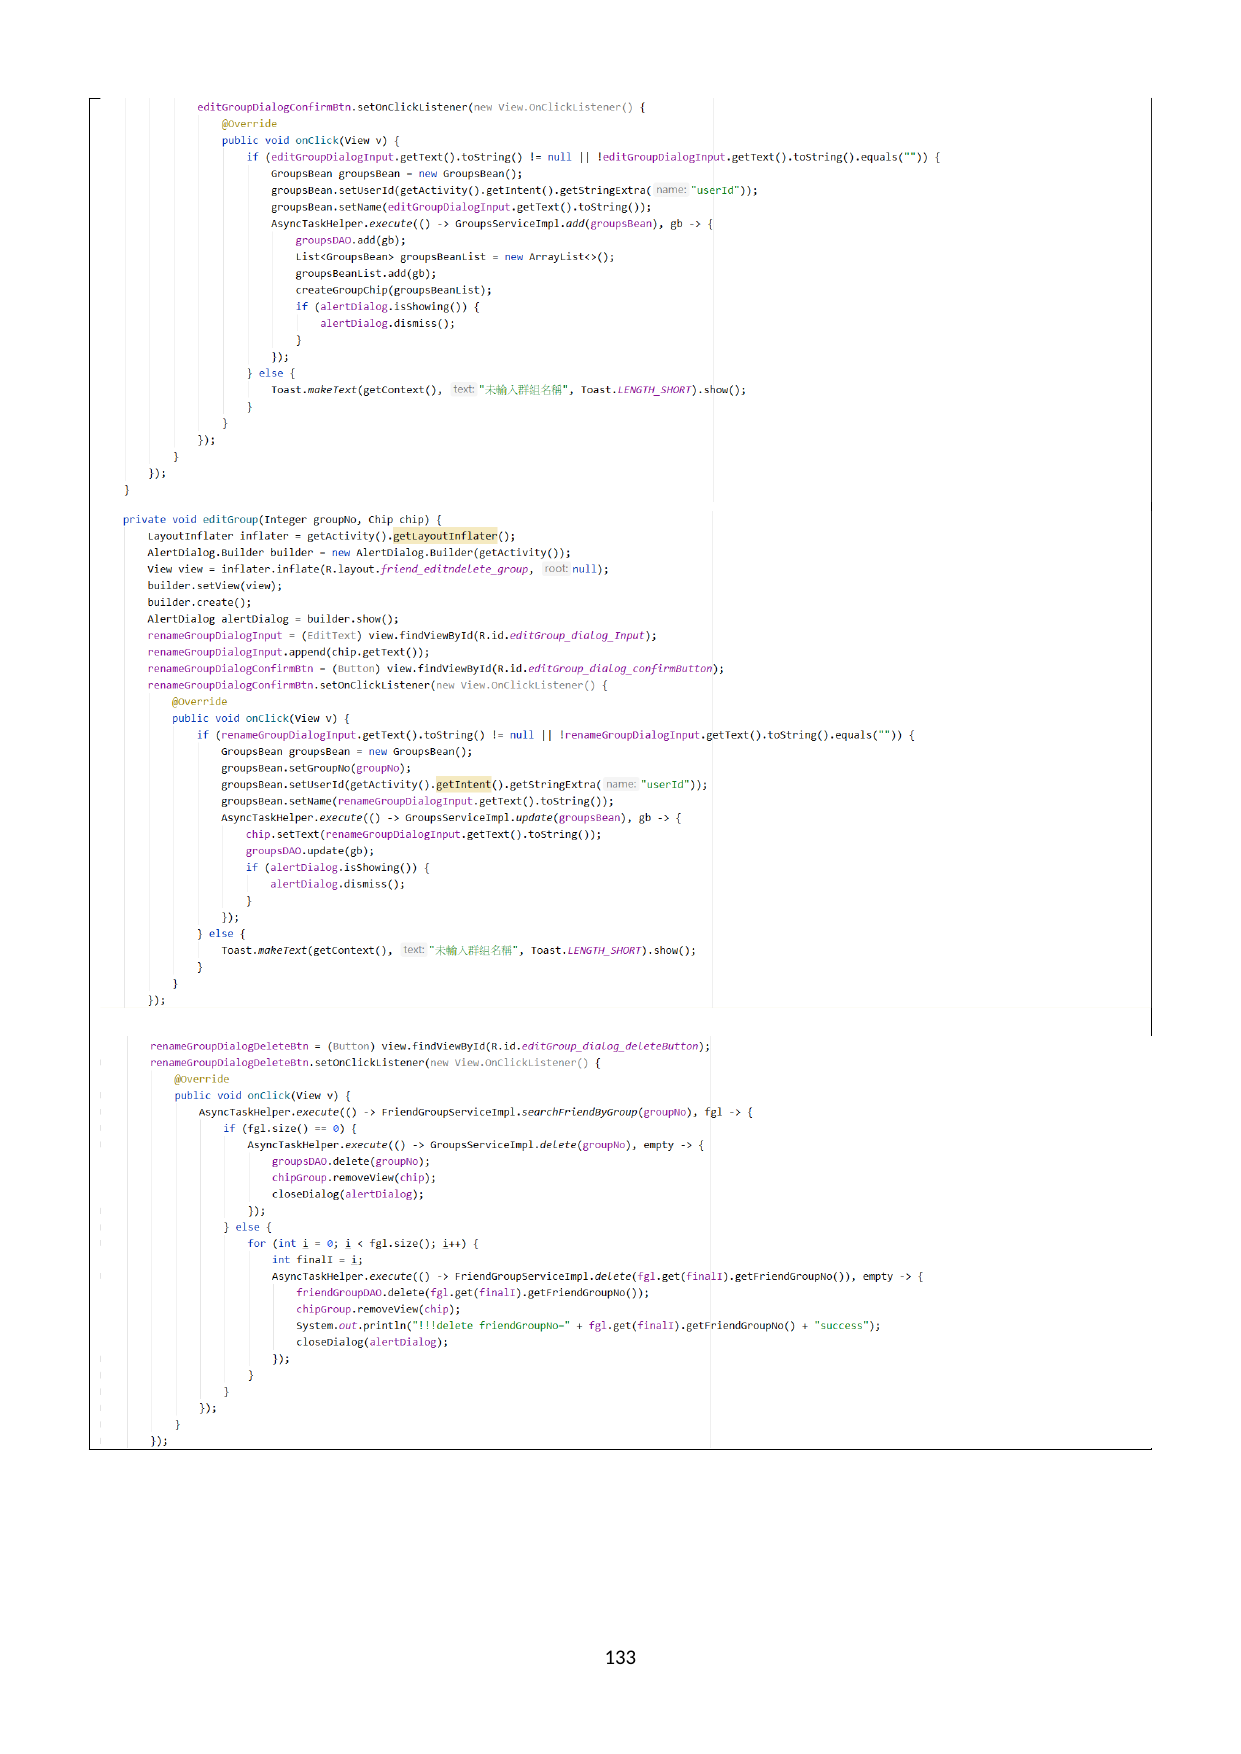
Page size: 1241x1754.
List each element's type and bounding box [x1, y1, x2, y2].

picture [100, 511, 1152, 1008]
picture [100, 98, 1152, 502]
picture [100, 1036, 1164, 1448]
table_cell [90, 99, 1151, 1449]
